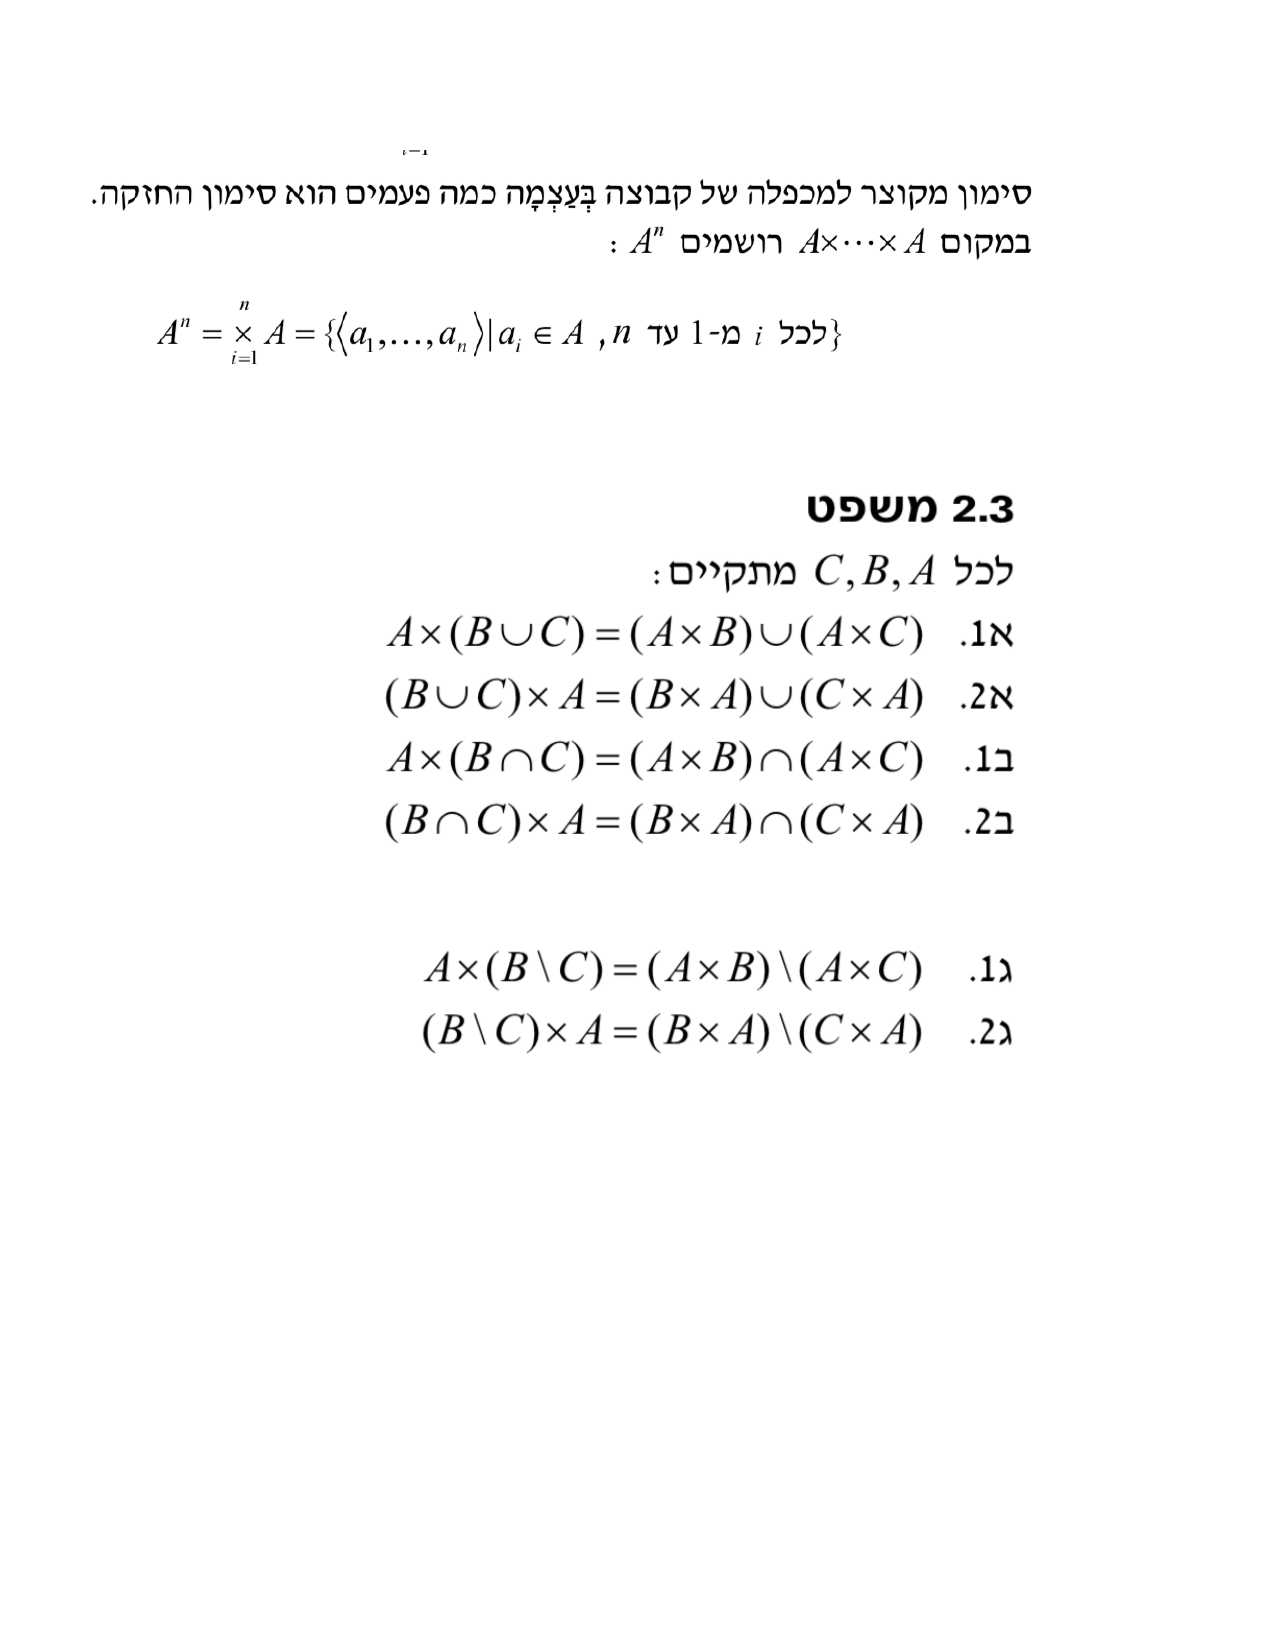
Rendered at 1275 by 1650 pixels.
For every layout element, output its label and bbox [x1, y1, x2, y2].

picture [75, 150, 1050, 400]
picture [304, 457, 1050, 907]
picture [385, 909, 1050, 1103]
